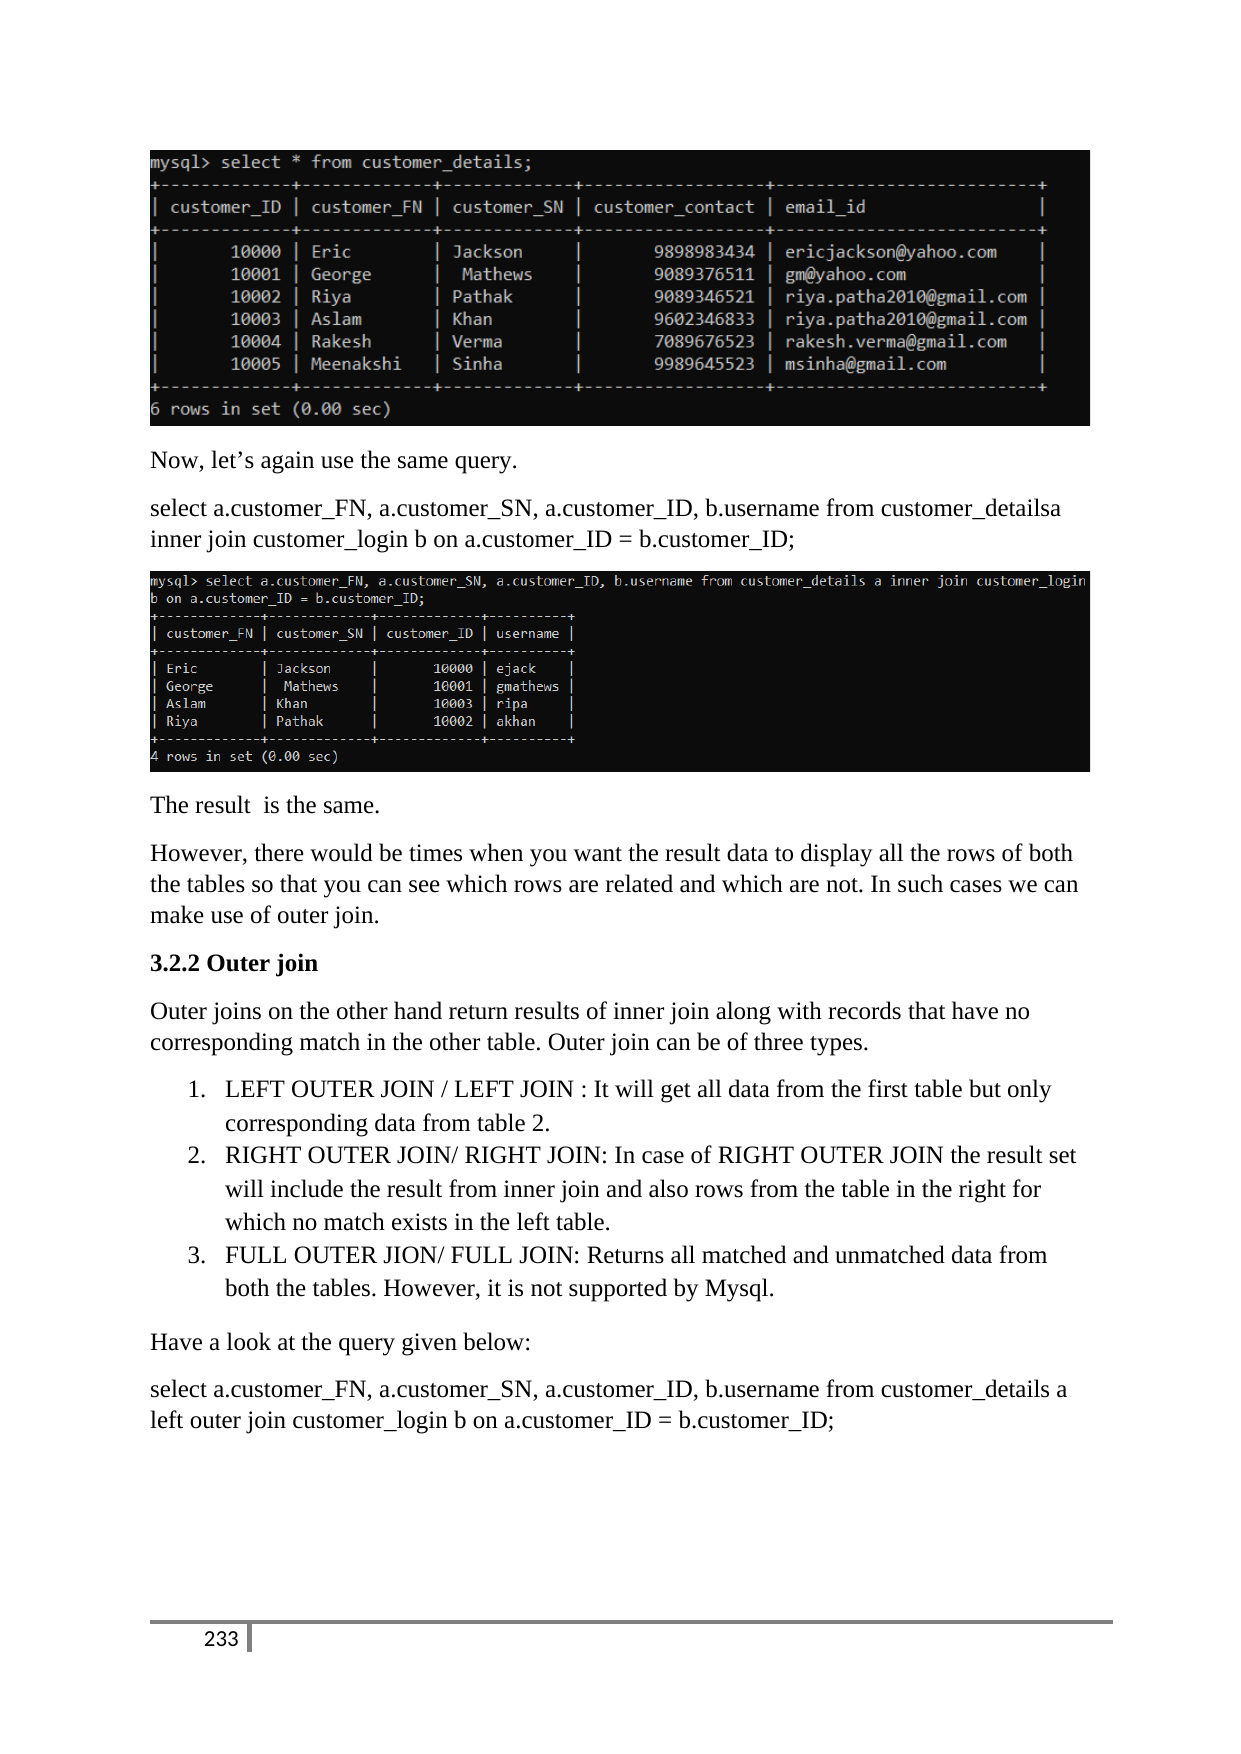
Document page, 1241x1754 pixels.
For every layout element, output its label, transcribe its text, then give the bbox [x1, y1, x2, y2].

text select a.customer_FN, a.customer_SN, a.customer_ID, b.username from customer_details a left outer join customer_login b on a.customer_ID = b.customer_ID; [150, 1374, 1090, 1434]
list FULL OUTER JION/ FULL JOIN: Returns all matched and unmatched data from both the tables. However, it is not supported by Mysql. [187, 1240, 1090, 1301]
text Have a look at the query given below: [150, 1327, 1090, 1355]
list LEFT OUTER JOIN / LEFT JOIN : It will get all data from the first table but only corresponding data from table 2. [187, 1074, 1090, 1136]
text The result is the same. [150, 791, 1090, 819]
text select a.customer_FN, a.customer_SN, a.customer_ID, b.username from customer_detailsa inner join customer_login b on a.customer_ID = b.customer_ID; [150, 493, 1090, 552]
picture [150, 150, 1091, 426]
text However, there would be times when you want the result data to display all the rows of both the tables so that you can see which rows are related and which are not. In such cases we can make use of outer join. [150, 838, 1090, 929]
text Outer joins on the other hand return results of inner join along with records that have no corresponding match in the other table. Outer join can be of three types. [150, 996, 1090, 1056]
picture [150, 571, 1091, 772]
text 3.2.2 Outer join [150, 948, 1090, 977]
text Now, let’s again use the same query. [150, 445, 1090, 474]
list RIGHT OUTER JOIN/ RIGHT JOIN: In case of RIGHT OUTER JOIN the result set will include the result from inner join and also rows from the table in the right for which no match exists in the left table. [187, 1141, 1090, 1235]
